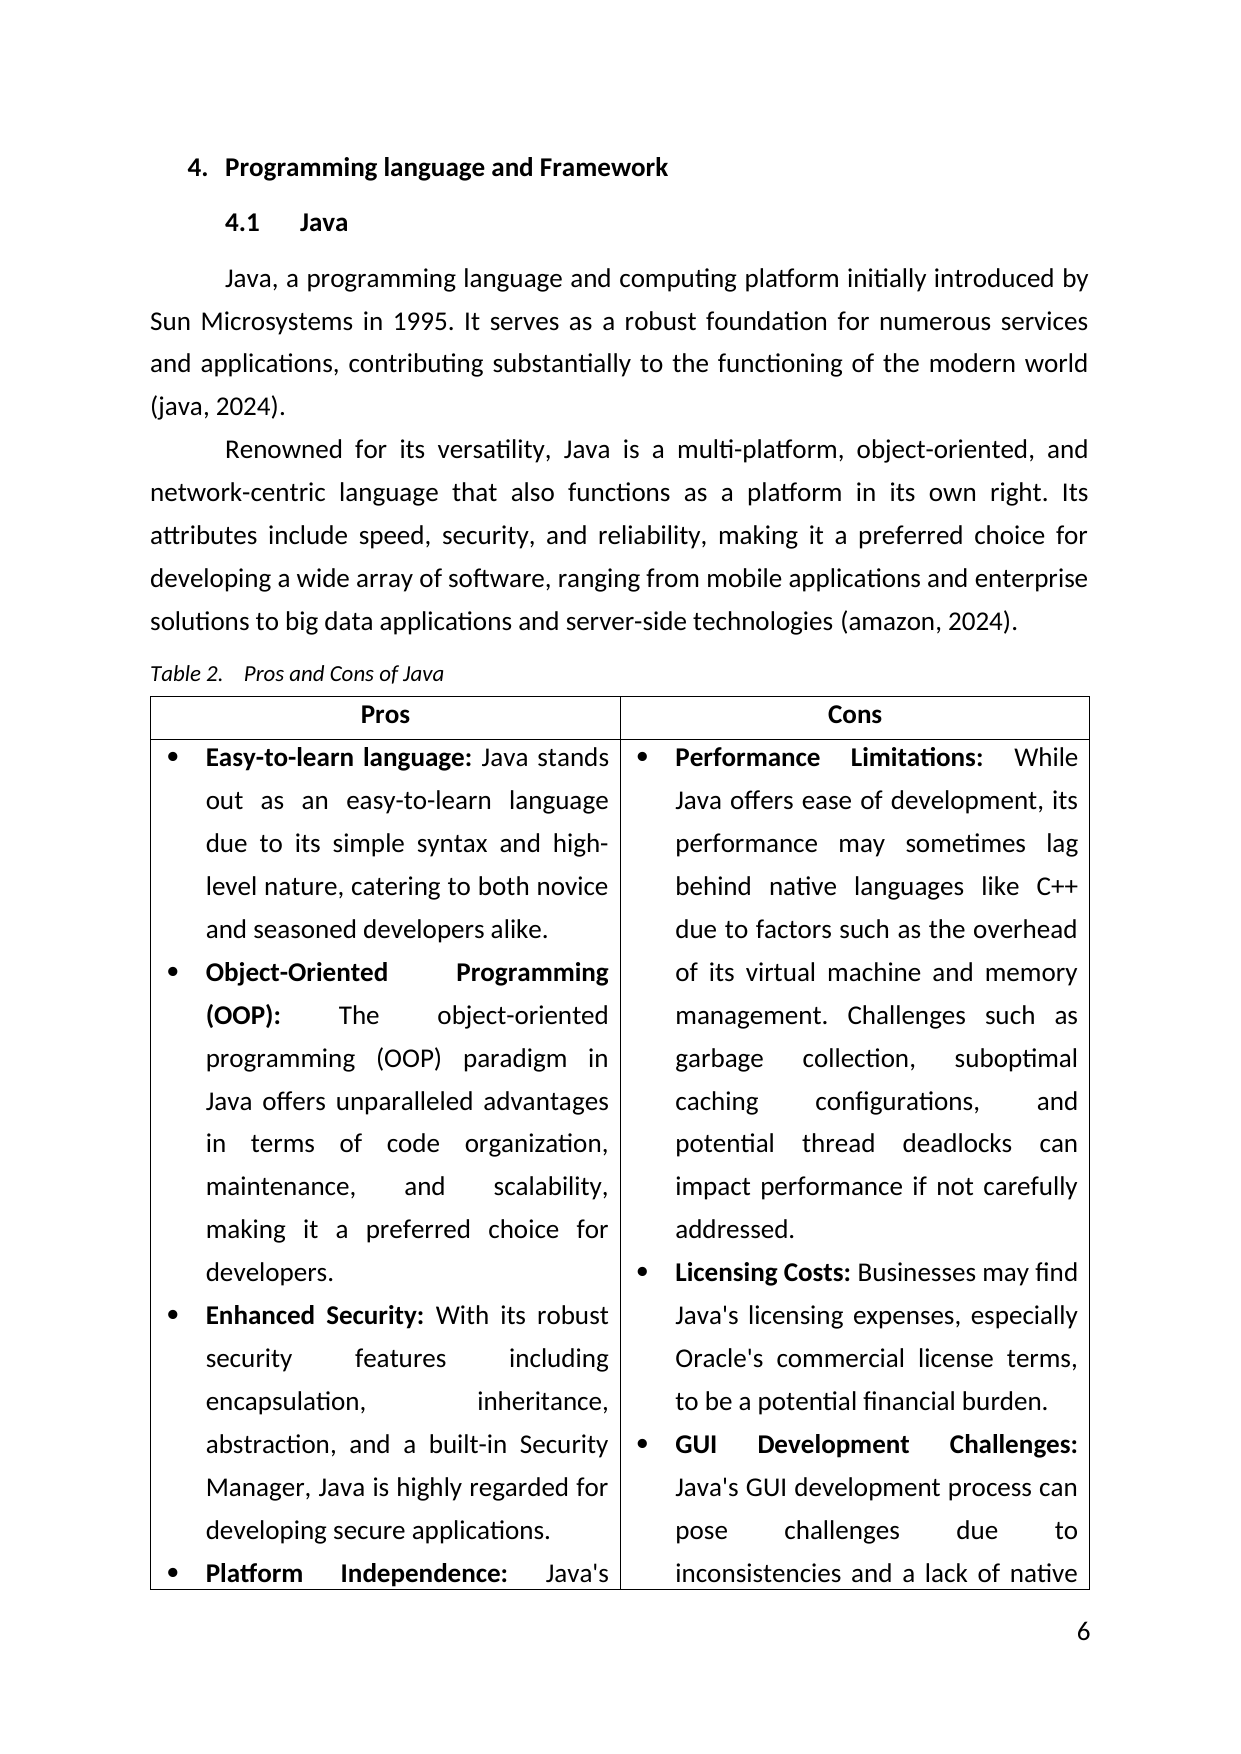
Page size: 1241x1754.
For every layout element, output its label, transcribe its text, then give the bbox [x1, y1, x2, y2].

subtitle Programming language and Framework [187, 150, 1090, 183]
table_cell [621, 740, 1089, 1589]
subtitle Java [225, 205, 1090, 238]
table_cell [151, 740, 620, 1589]
text Pros and Cons of Java [150, 659, 1090, 688]
text Renowned for its versatility, Java is a multi-platform, object-oriented, and network-centric language that also functions as a platform in its own right. Its attributes include speed, security, and reliability, making it a preferred choice for developing a wide array of software, ranging from mobile applications and enterprise solutions to big data applications and server-side technologies . [150, 432, 1090, 637]
table_header Pros [151, 697, 620, 739]
table_header Cons [621, 697, 1089, 739]
text Java, a programming language and computing platform initially introduced by Sun Microsystems in 1995. It serves as a robust foundation for numerous services and applications, contributing substantially to the functioning of the modern world . [150, 261, 1090, 423]
